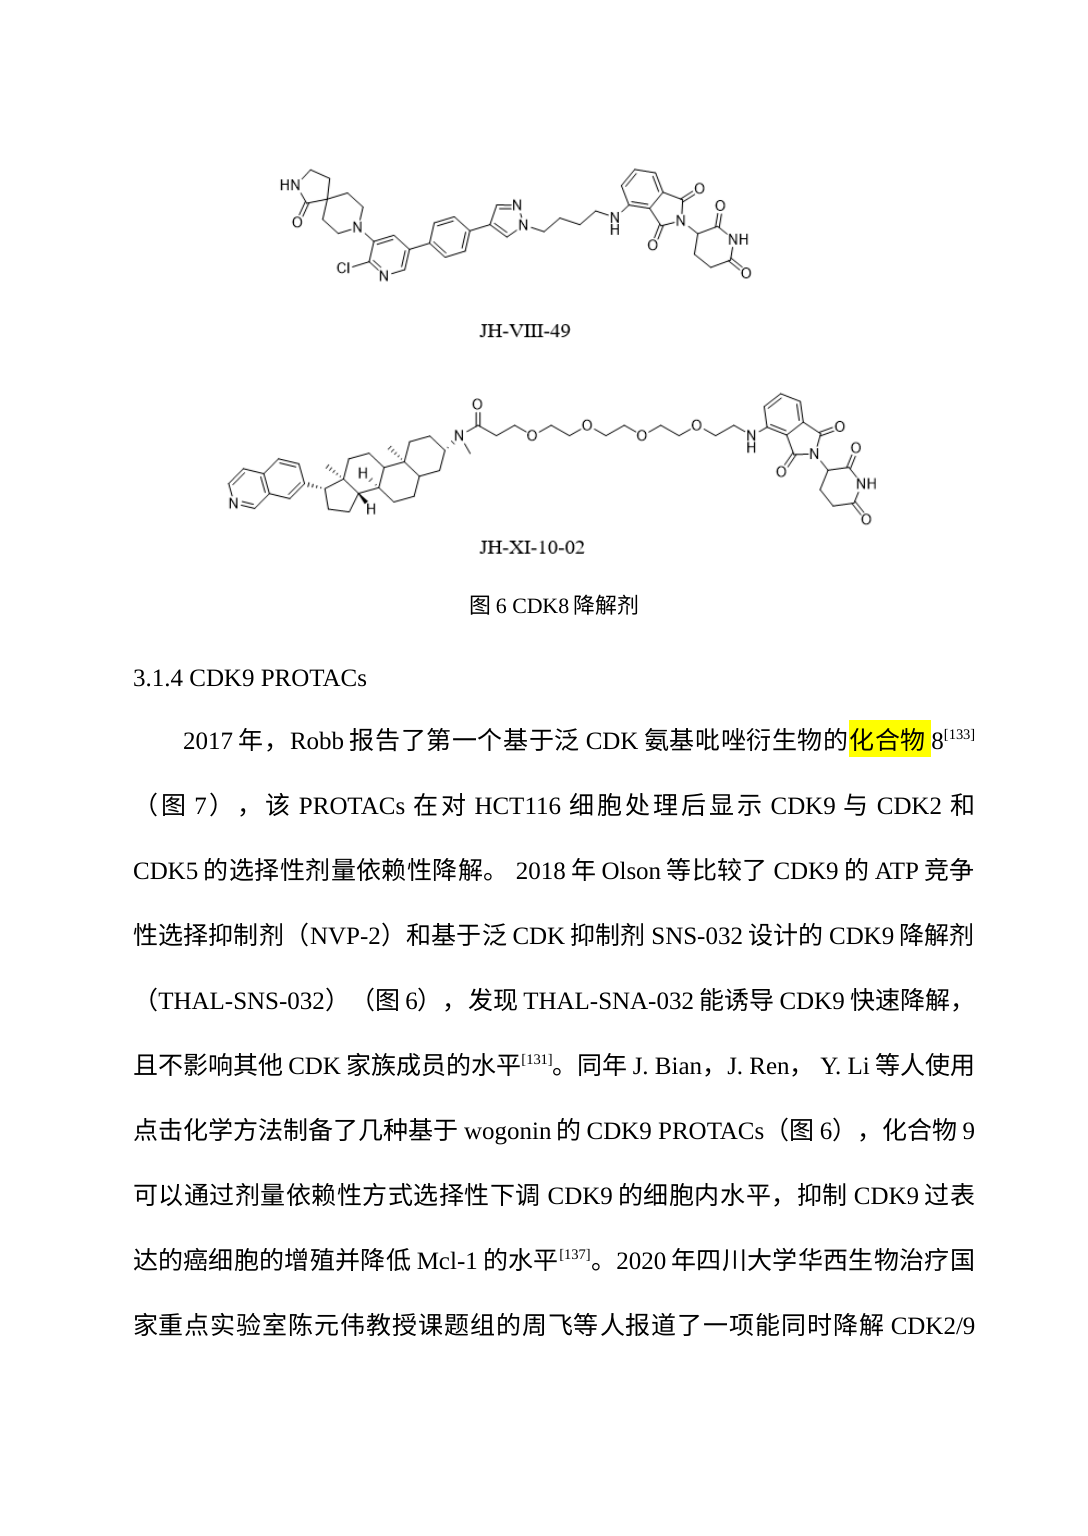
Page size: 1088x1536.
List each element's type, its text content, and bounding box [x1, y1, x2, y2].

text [133, 706, 975, 1356]
text 3.1.4 CDK9 PROTACs [133, 661, 975, 693]
picture [207, 150, 901, 569]
text 图6 CDK8降解剂 [133, 588, 975, 620]
